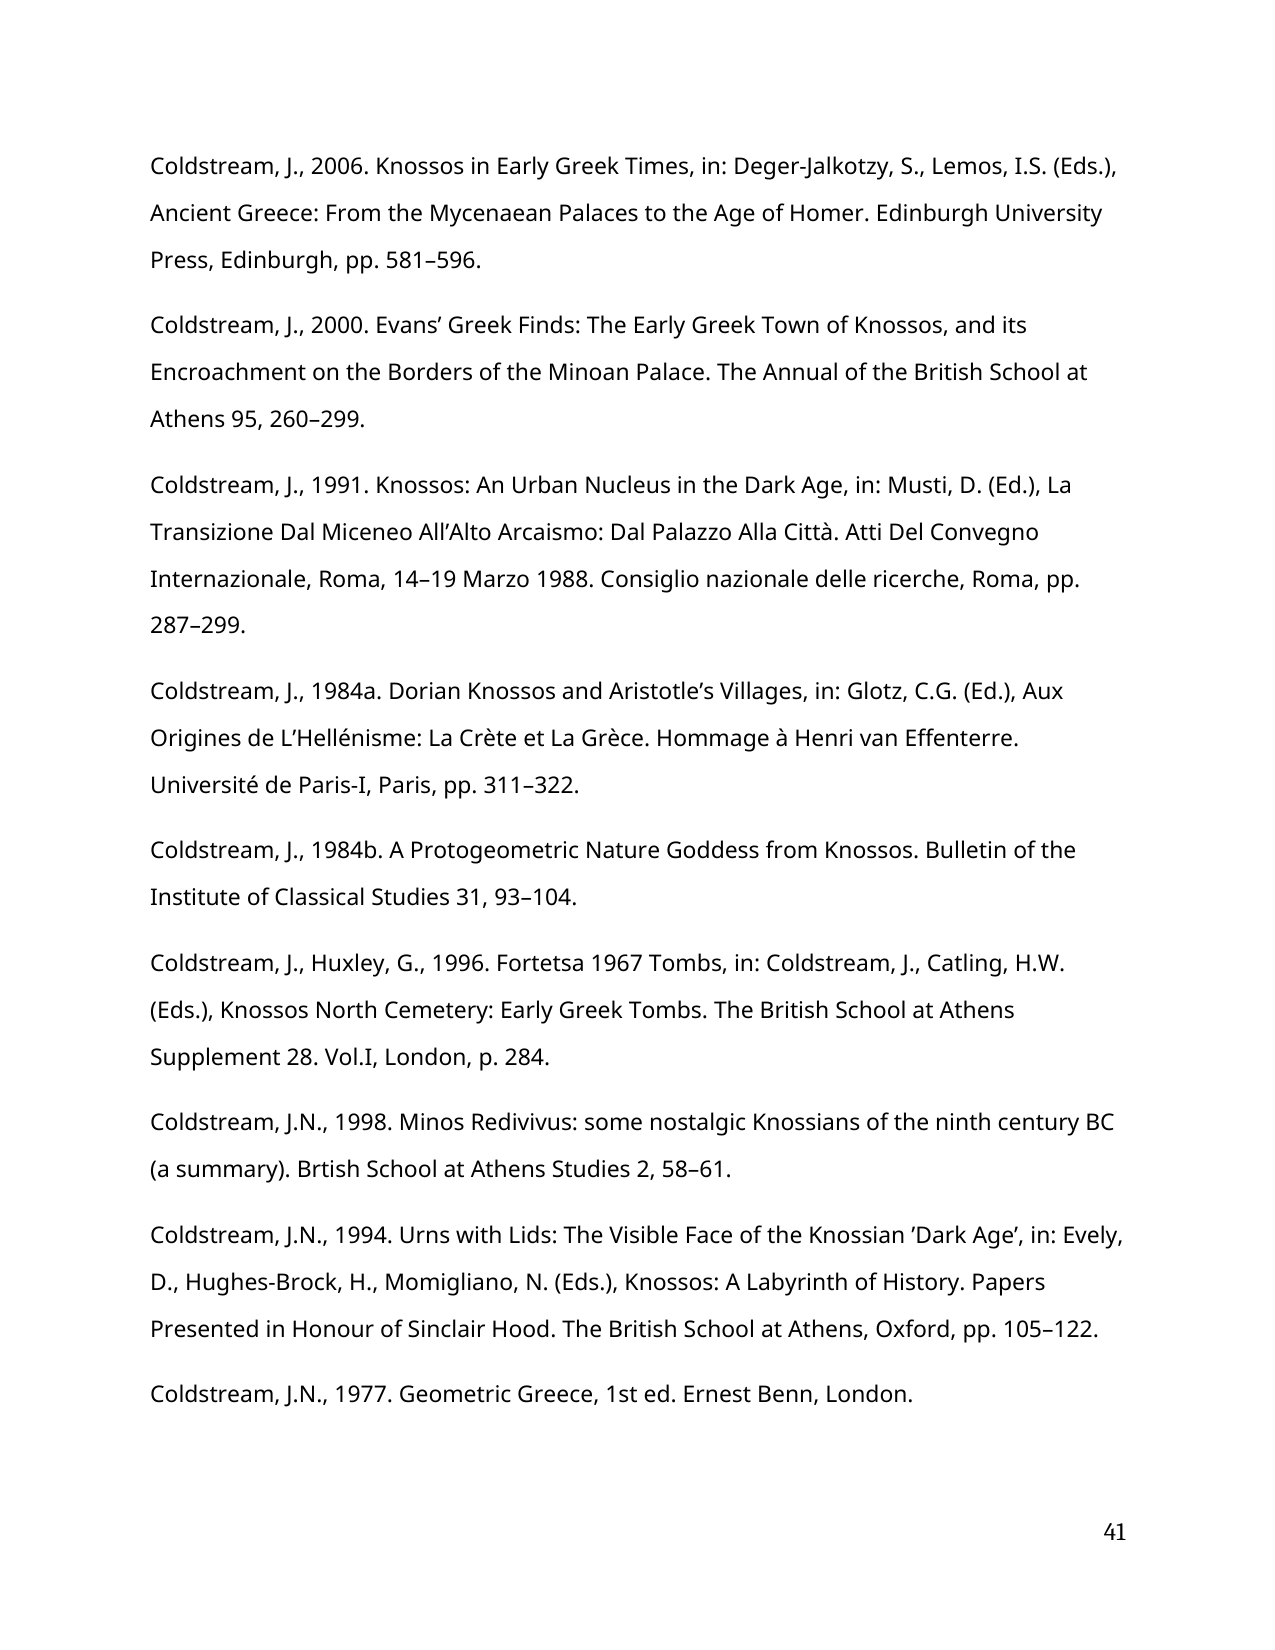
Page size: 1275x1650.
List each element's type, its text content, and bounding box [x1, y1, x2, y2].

text Coldstream, J., 1984a. Dorian Knossos and Aristotle’s Villages, in: Glotz, C.G. (Ed.), Aux Origines de L’Hellénisme: La Crète et La Grèce. Hommage à Henri van Effenterre. Université de Paris-I, Paris, pp. 311–322. [150, 675, 1125, 800]
text Coldstream, J., 1991. Knossos: An Urban Nucleus in the Dark Age, in: Musti, D. (Ed.), La Transizione Dal Miceneo All’Alto Arcaismo: Dal Palazzo Alla Città. Atti Del Convegno Internazionale, Roma, 14–19 Marzo 1988. Consiglio nazionale delle ricerche, Roma, pp. 287–299. [150, 469, 1125, 641]
text Coldstream, J.N., 1998. Minos Redivivus: some nostalgic Knossians of the ninth century BC (a summary). Brtish School at Athens Studies 2, 58–61. [150, 1106, 1125, 1184]
text Coldstream, J., 2006. Knossos in Early Greek Times, in: Deger-Jalkotzy, S., Lemos, I.S. (Eds.), Ancient Greece: From the Mycenaean Palaces to the Age of Homer. Edinburgh University Press, Edinburgh, pp. 581–596. [150, 150, 1125, 275]
text Coldstream, J., Huxley, G., 1996. Fortetsa 1967 Tombs, in: Coldstream, J., Catling, H.W. (Eds.), Knossos North Cemetery: Early Greek Tombs. The British School at Athens Supplement 28. Vol.I, London, p. 284. [150, 947, 1125, 1072]
text Coldstream, J., 1984b. A Protogeometric Nature Goddess from Knossos. Bulletin of the Institute of Classical Studies 31, 93–104. [150, 834, 1125, 912]
text Coldstream, J.N., 1994. Urns with Lids: The Visible Face of the Knossian ’Dark Age’, in: Evely, D., Hughes-Brock, H., Momigliano, N. (Eds.), Knossos: A Labyrinth of History. Papers Presented in Honour of Sinclair Hood. The British School at Athens, Oxford, pp. 105–122. [150, 1219, 1125, 1344]
text Coldstream, J., 2000. Evans’ Greek Finds: The Early Greek Town of Knossos, and its Encroachment on the Borders of the Minoan Palace. The Annual of the British School at Athens 95, 260–299. [150, 309, 1125, 434]
text Coldstream, J.N., 1977. Geometric Greece, 1st ed. Ernest Benn, London. [150, 1378, 1125, 1409]
